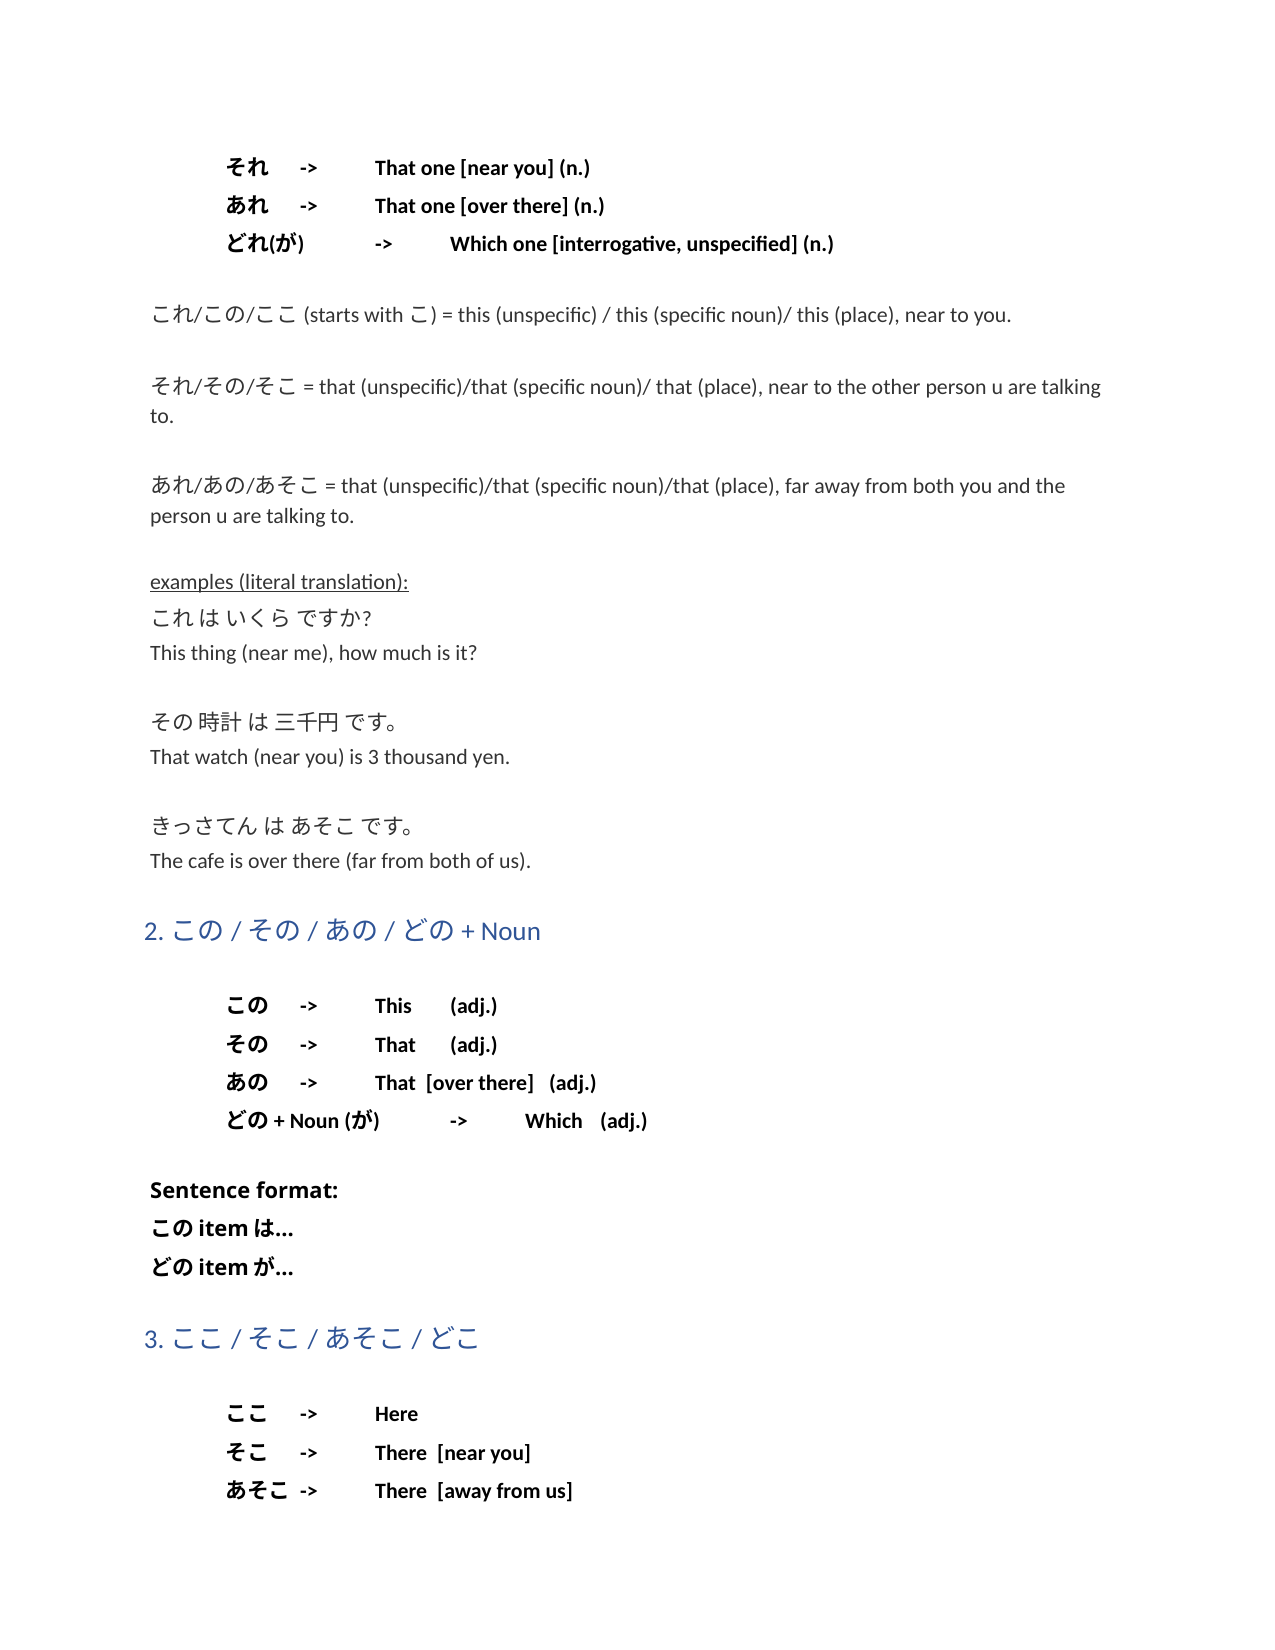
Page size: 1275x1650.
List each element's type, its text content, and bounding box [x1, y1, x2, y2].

text これ/この/ここ (starts with こ) = this (unspecific) / this (specific noun)/ this (place), near to you. [150, 297, 1125, 329]
subtitle この / その / あの / どの + Noun [144, 909, 1125, 948]
text どの + Noun (が) -> Which (adj.) [150, 1103, 1125, 1135]
text それ -> That one [near you] (n.) [150, 149, 1125, 181]
text その -> That (adj.) [150, 1027, 1125, 1058]
text あれ -> That one [over there] (n.) [150, 188, 1125, 219]
text This thing (near me), how much is it? [150, 639, 1125, 666]
text このitemは... [150, 1211, 1125, 1243]
text その 時計 は 三千円 です。 [150, 705, 1125, 737]
text どれ(が) -> Which one [interrogative, unspecified] (n.) [150, 226, 1125, 258]
text Sentence format: [150, 1175, 1125, 1204]
text どのitemが... [150, 1249, 1125, 1281]
text この -> This (adj.) [150, 988, 1125, 1020]
text きっさてん は あそこ です。 [150, 809, 1125, 841]
text そこ -> There [near you] [150, 1434, 1125, 1466]
text あれ/あの/あそこ = that (unspecific)/that (specific noun)/that (place), far away from both you and the person u are talking to. [150, 468, 1125, 529]
text これ は いくら ですか? [150, 601, 1125, 632]
text ここ -> Here [150, 1396, 1125, 1428]
text それ/その/そこ = that (unspecific)/that (specific noun)/ that (place), near to the other person u are talking to. [150, 369, 1125, 429]
text That watch (near you) is 3 thousand yen. [150, 743, 1125, 770]
text あの -> That [over there] (adj.) [150, 1065, 1125, 1097]
subtitle ここ / そこ / あそこ / どこ [144, 1317, 1125, 1356]
text The cafe is over there (far from both of us). [150, 847, 1125, 874]
text examples (literal translation): [150, 568, 1125, 594]
text あそこ -> There [away from us] [150, 1473, 1125, 1504]
